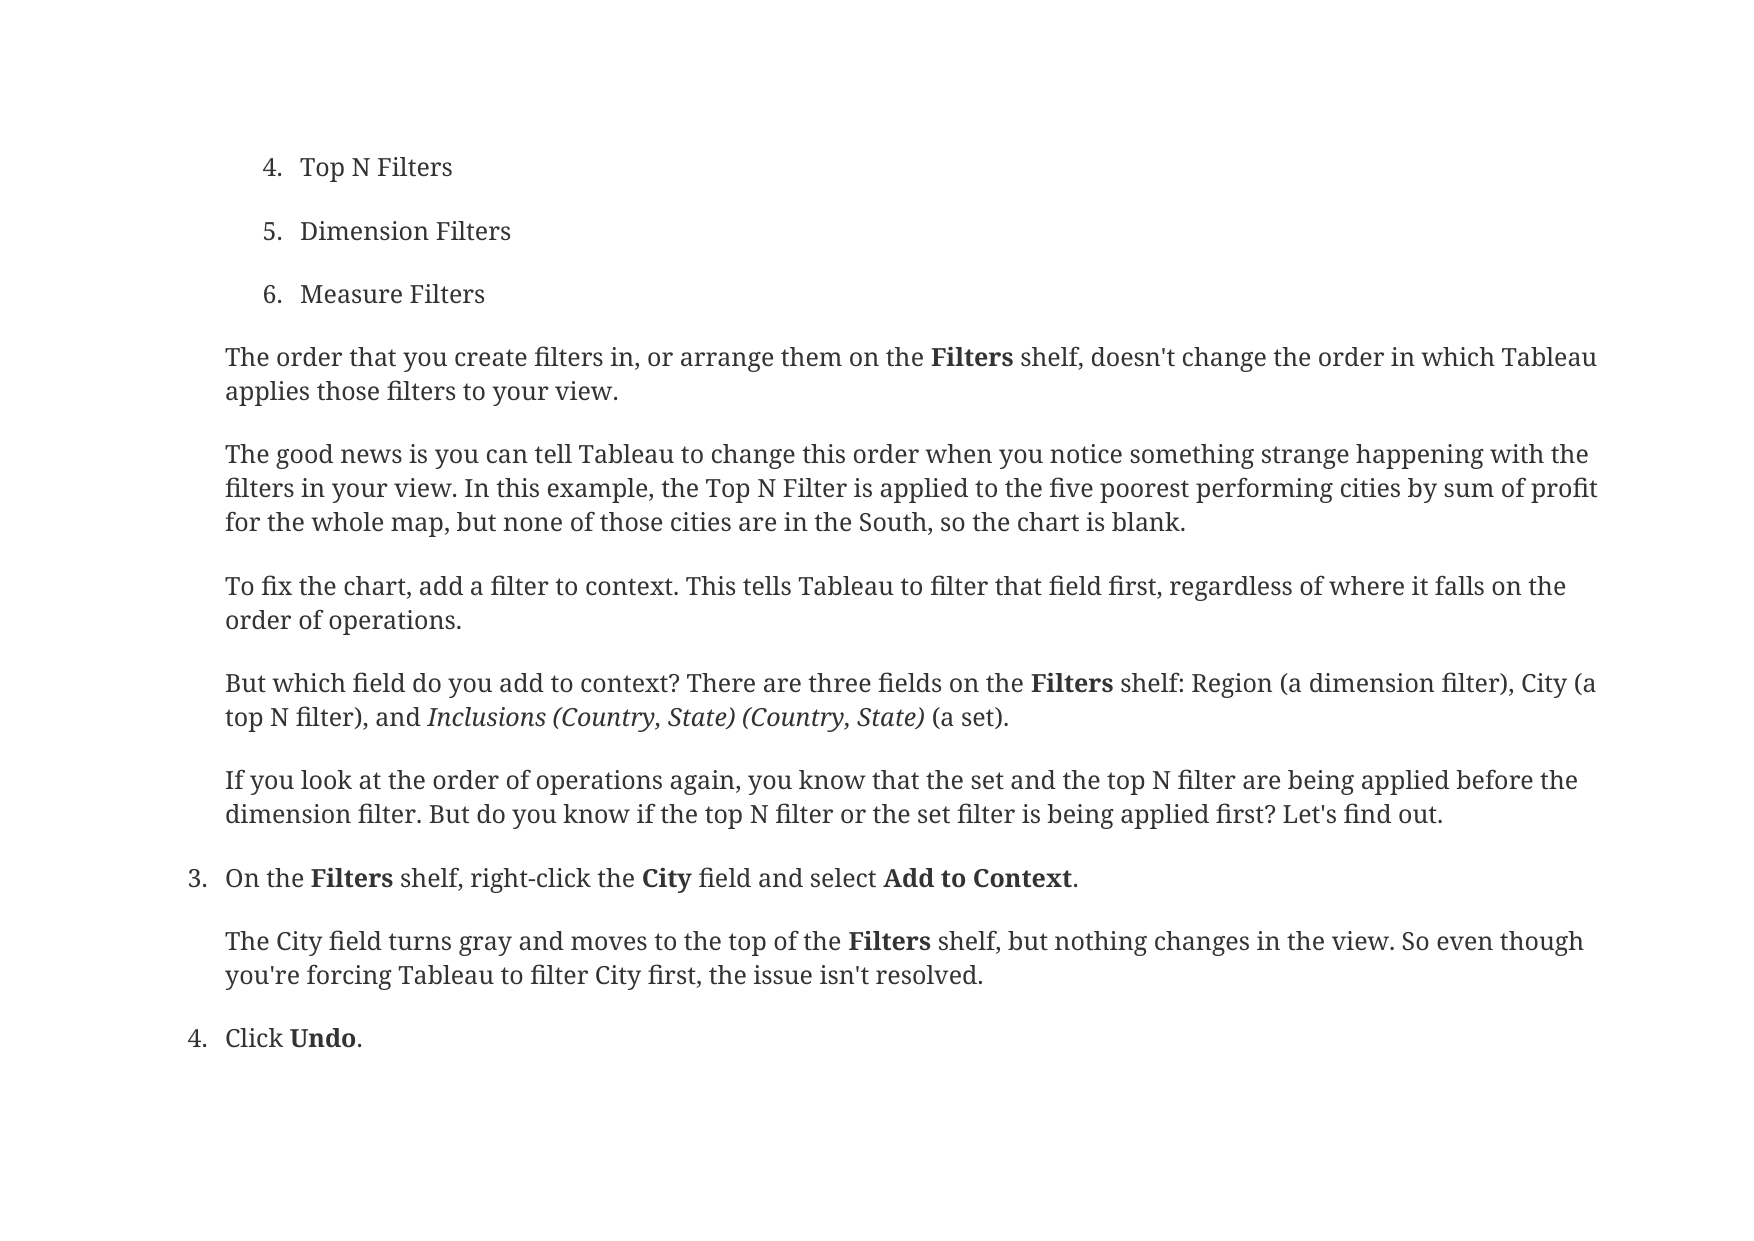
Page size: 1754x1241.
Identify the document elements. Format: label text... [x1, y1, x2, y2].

text The good news is you can tell Tableau to change this order when you notice something strange happening with the filters in your view. In this example, the Top N Filter is applied to the five poorest performing cities by sum of profit for the whole map, but none of those cities are in the South, so the chart is blank. [225, 437, 1604, 539]
text The City field turns gray and moves to the top of the Filters shelf, but nothing changes in the view. So even though you're forcing Tableau to filter City first, the issue isn't resolved. [225, 923, 1604, 992]
list Top N Filters [262, 150, 1604, 184]
text If you look at the order of operations again, you know that the set and the top N filter are being applied before the dimension filter. But do you know if the top N filter or the set filter is being applied first? Let's find out. [225, 763, 1604, 831]
text But which field do you add to context? There are three fields on the Filters shelf: Region (a dimension filter), City (a top N filter), and Inclusions (Country, State) (Country, State) (a set). [225, 666, 1604, 734]
list Click Undo. [187, 1021, 1604, 1055]
text The order that you create filters in, or arrange them on the Filters shelf, doesn't change the order in which Tableau applies those filters to your view. [225, 340, 1604, 408]
list Measure Filters [262, 276, 1604, 311]
text To fix the chart, add a filter to context. This tells Tableau to filter that field first, regardless of where it falls on the order of operations. [225, 568, 1604, 636]
list Dimension Filters [262, 213, 1604, 247]
list On the Filters shelf, right-click the City field and select Add to Context. [187, 860, 1604, 894]
